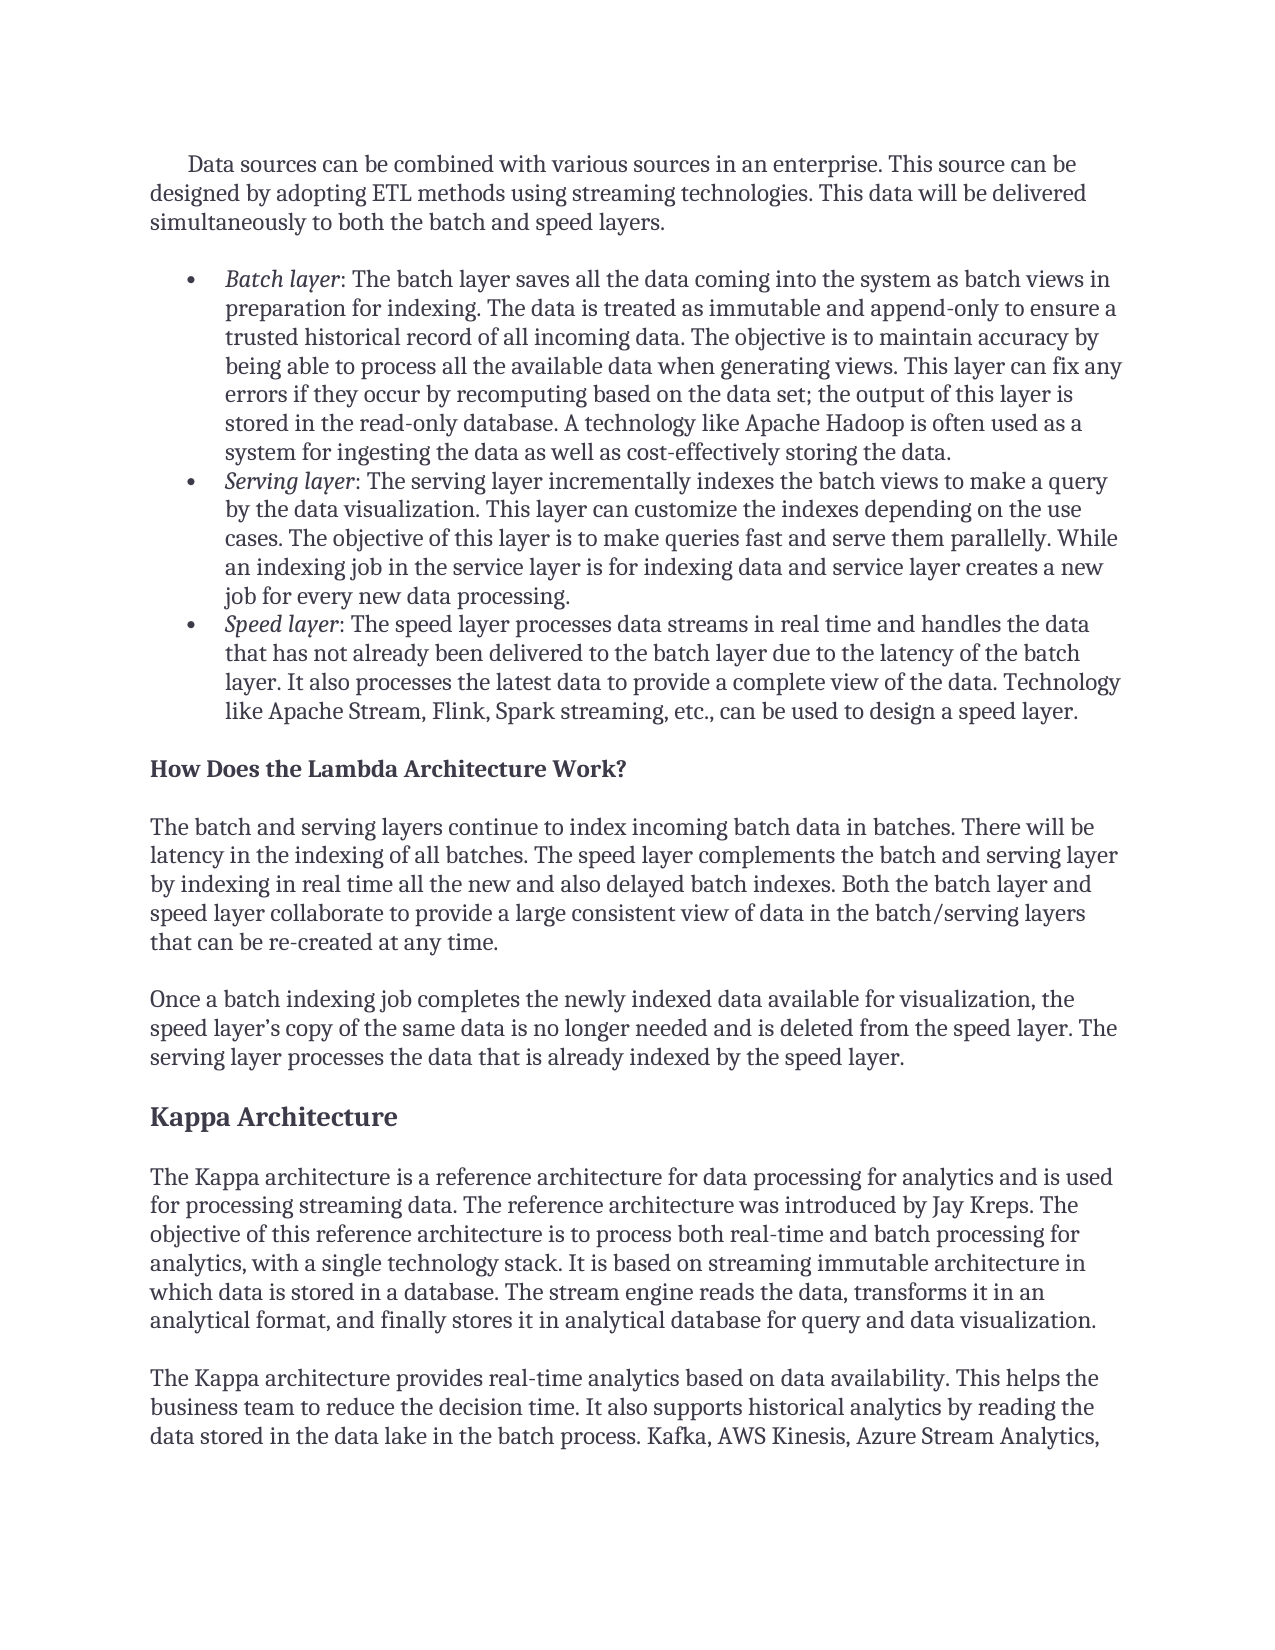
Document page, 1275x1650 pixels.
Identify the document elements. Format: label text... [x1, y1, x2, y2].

text Once a batch indexing job completes the newly indexed data available for visualization, the speed layer’s copy of the same data is no longer needed and is deleted from the speed layer. The serving layer processes the data that is already indexed by the speed layer. [150, 985, 1125, 1072]
text Data sources can be combined with various sources in an enterprise. This source can be designed by adopting ETL methods using streaming technologies. This data will be delivered simultaneously to both the batch and speed layers. [150, 150, 1125, 236]
text Kappa Architecture [150, 1101, 1125, 1133]
list Serving layer: The serving layer incrementally indexes the batch views to make a query by the data visualization. This layer can customize the indexes depending on the use cases. The objective of this layer is to make queries fast and serve them parallelly. While an indexing job in the service layer is for indexing data and service layer creates a new job for every new data processing. [187, 467, 1125, 610]
text How Does the Lambda Architecture Work? [150, 754, 1125, 783]
text The batch and serving layers continue to index incoming batch data in batches. There will be latency in the indexing of all batches. The speed layer complements the batch and serving layer by indexing in real time all the new and also delayed batch indexes. Both the batch layer and speed layer collaborate to provide a large consistent view of data in the batch/serving layers that can be re-created at any time. [150, 812, 1125, 956]
list Batch layer: The batch layer saves all the data coming into the system as batch views in preparation for indexing. The data is treated as immutable and append-only to ensure a trusted historical record of all incoming data. The objective is to maintain accuracy by being able to process all the available data when generating views. This layer can fix any errors if they occur by recomputing based on the data set; the output of this layer is stored in the read-only database. A technology like Apache Hadoop is often used as a system for ingesting the data as well as cost-effectively storing the data. [187, 265, 1125, 467]
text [150, 1364, 1125, 1450]
text The Kappa architecture is a reference architecture for data processing for analytics and is used for processing streaming data. The reference architecture was introduced by Jay Kreps. The objective of this reference architecture is to process both real-time and batch processing for analytics, with a single technology stack. It is based on streaming immutable architecture in which data is stored in a database. The stream engine reads the data, transforms it in an analytical format, and finally stores it in analytical database for query and data visualization. [150, 1162, 1125, 1335]
list Speed layer: The speed layer processes data streams in real time and handles the data that has not already been delivered to the batch layer due to the latency of the batch layer. It also processes the latest data to provide a complete view of the data. Technology like Apache Stream, Flink, Spark streaming, etc., can be used to design a speed layer. [187, 610, 1125, 725]
